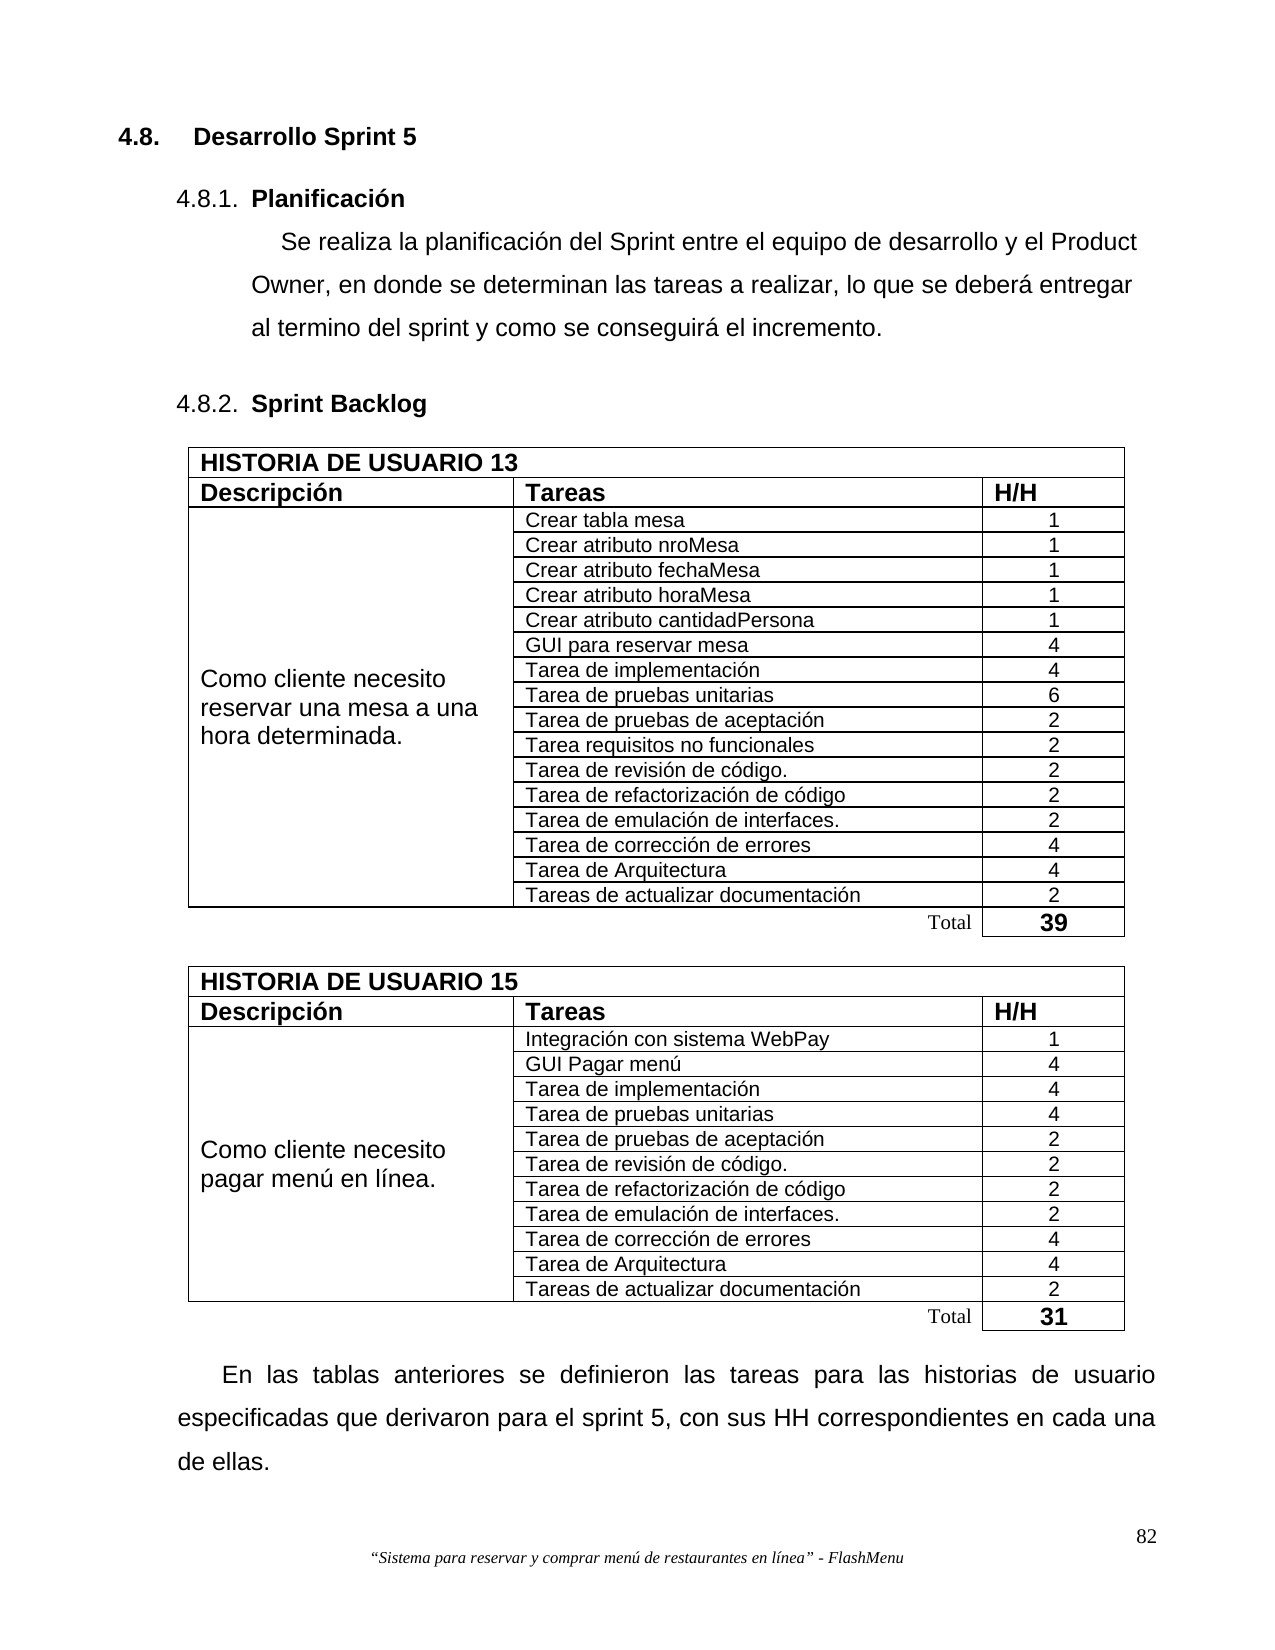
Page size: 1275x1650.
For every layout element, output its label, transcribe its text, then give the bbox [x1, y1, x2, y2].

table_cell Tareas [514, 997, 982, 1026]
table_cell Integración con sistema WebPay [514, 1027, 982, 1051]
table_cell Tarea de pruebas unitarias [514, 1102, 982, 1126]
table_cell Crear atributo cantidadPersona [514, 608, 982, 631]
table_cell Crear atributo fechaMesa [514, 558, 982, 581]
table_cell Total [189, 1302, 982, 1330]
table_cell 2 [983, 1202, 1124, 1226]
table_cell Tarea de pruebas de aceptación [514, 708, 982, 731]
table_cell Tarea requisitos no funcionales [514, 733, 982, 756]
table_cell 1 [983, 608, 1124, 631]
table_cell 1 [983, 558, 1124, 581]
table_cell GUI Pagar menú [514, 1052, 982, 1076]
table_cell 2 [983, 758, 1124, 781]
table_cell 4 [983, 1227, 1124, 1251]
table_cell H/H [983, 478, 1124, 506]
table_cell Total [189, 908, 982, 936]
table_cell Tarea de refactorización de código [514, 1177, 982, 1201]
table_header HISTORIA DE USUARIO 13 [189, 448, 1124, 477]
table_cell 39 [983, 908, 1124, 936]
subtitle Sprint Backlog [176, 389, 1157, 418]
table_cell Como cliente necesito pagar menú en línea. [189, 1027, 513, 1301]
table_cell Tarea de corrección de errores [514, 833, 982, 856]
table_cell Tarea de emulación de interfaces. [514, 808, 982, 831]
table_cell 2 [983, 883, 1124, 906]
table_cell 2 [983, 733, 1124, 756]
table_cell Tareas de actualizar documentación [514, 1277, 982, 1301]
table_cell Tarea de implementación [514, 1077, 982, 1101]
subtitle Desarrollo Sprint 5 [118, 122, 1157, 151]
table_cell Descripción [189, 478, 513, 506]
table_cell Tarea de pruebas unitarias [514, 683, 982, 706]
text Se realiza la planificación del Sprint entre el equipo de desarrollo y el Product Owner, en donde se determinan las tareas a realizar, lo que se deberá entregar al termino del sprint y como se conseguirá el incremento. [251, 227, 1157, 342]
table_cell H/H [983, 997, 1124, 1026]
table_cell Crear tabla mesa [514, 508, 982, 531]
text En las tablas anteriores se definieron las tareas para las historias de usuario especificadas que derivaron para el sprint 5, con sus HH correspondientes en cada una de ellas. [177, 1360, 1157, 1475]
table_cell Tarea de revisión de código. [514, 1152, 982, 1176]
table_cell Crear atributo nroMesa [514, 533, 982, 556]
table_cell 2 [983, 1177, 1124, 1201]
table_cell Tarea de corrección de errores [514, 1227, 982, 1251]
table_cell 31 [983, 1302, 1124, 1330]
table_cell 2 [983, 808, 1124, 831]
table_cell 2 [983, 1152, 1124, 1176]
table_cell Tarea de pruebas de aceptación [514, 1127, 982, 1151]
table_cell 4 [983, 658, 1124, 681]
table_cell 4 [983, 633, 1124, 656]
table_cell Como cliente necesito reservar una mesa a una hora determinada. [189, 508, 513, 906]
table_cell 2 [983, 1127, 1124, 1151]
table_cell 2 [983, 1277, 1124, 1301]
table_cell Tarea de revisión de código. [514, 758, 982, 781]
table_cell 4 [983, 1052, 1124, 1076]
table_cell Tarea de emulación de interfaces. [514, 1202, 982, 1226]
table_cell 1 [983, 1027, 1124, 1051]
table_header HISTORIA DE USUARIO 15 [189, 967, 1124, 996]
table_cell 2 [983, 708, 1124, 731]
table_cell 1 [983, 533, 1124, 556]
table_cell Crear atributo horaMesa [514, 583, 982, 606]
table_cell 4 [983, 1077, 1124, 1101]
table_cell Descripción [189, 997, 513, 1026]
table_cell 4 [983, 833, 1124, 856]
table_cell 6 [983, 683, 1124, 706]
table_cell Tareas de actualizar documentación [514, 883, 982, 906]
table_cell 4 [983, 1252, 1124, 1276]
table_cell Tarea de implementación [514, 658, 982, 681]
table_cell 1 [983, 583, 1124, 606]
table_cell Tareas [514, 478, 982, 506]
table_cell Tarea de Arquitectura [514, 858, 982, 881]
table_cell GUI para reservar mesa [514, 633, 982, 656]
table_cell Tarea de Arquitectura [514, 1252, 982, 1276]
table_cell Tarea de refactorización de código [514, 783, 982, 806]
subtitle Planificación [176, 184, 1157, 213]
table_cell 4 [983, 1102, 1124, 1126]
table_cell 4 [983, 858, 1124, 881]
table_cell 1 [983, 508, 1124, 531]
table_cell 2 [983, 783, 1124, 806]
